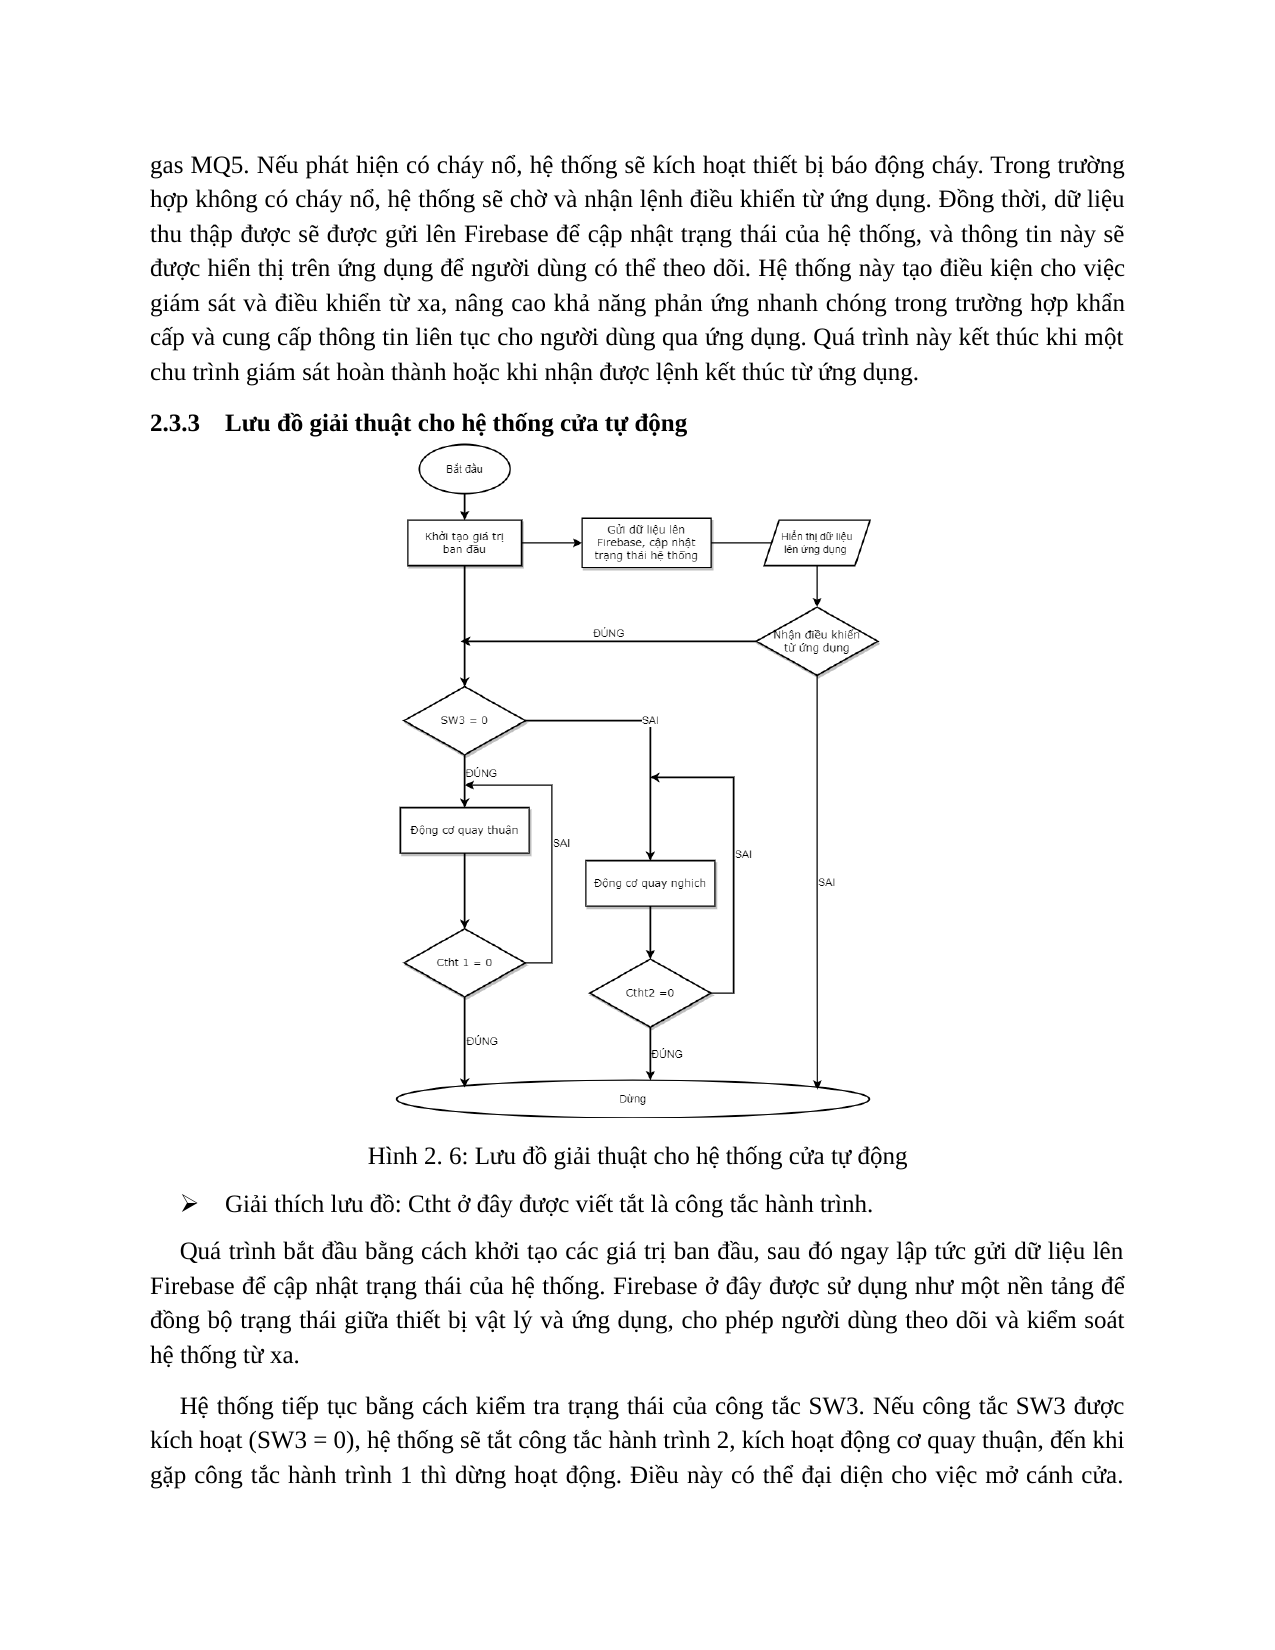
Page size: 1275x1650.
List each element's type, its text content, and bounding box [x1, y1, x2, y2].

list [150, 150, 1125, 386]
picture [395, 443, 880, 1118]
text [150, 1391, 1125, 1489]
list Giải thích lưu đồ: Ctht ở đây được viết tắt là công tắc hành trình. [150, 1189, 1125, 1217]
text Quá trình bắt đầu bằng cách khởi tạo các giá trị ban đầu, sau đó ngay lập tức gửi dữ liệu lên Firebase để cập nhật trạng thái của hệ thống. Firebase ở đây được sử dụng như một nền tảng để đồng bộ trạng thái giữa thiết bị vật lý và ứng dụng, cho phép người dùng theo dõi và kiểm soát hệ thống từ xa. [150, 1236, 1125, 1369]
subtitle Lưu đồ giải thuật cho hệ thống cửa tự động [150, 408, 1125, 437]
